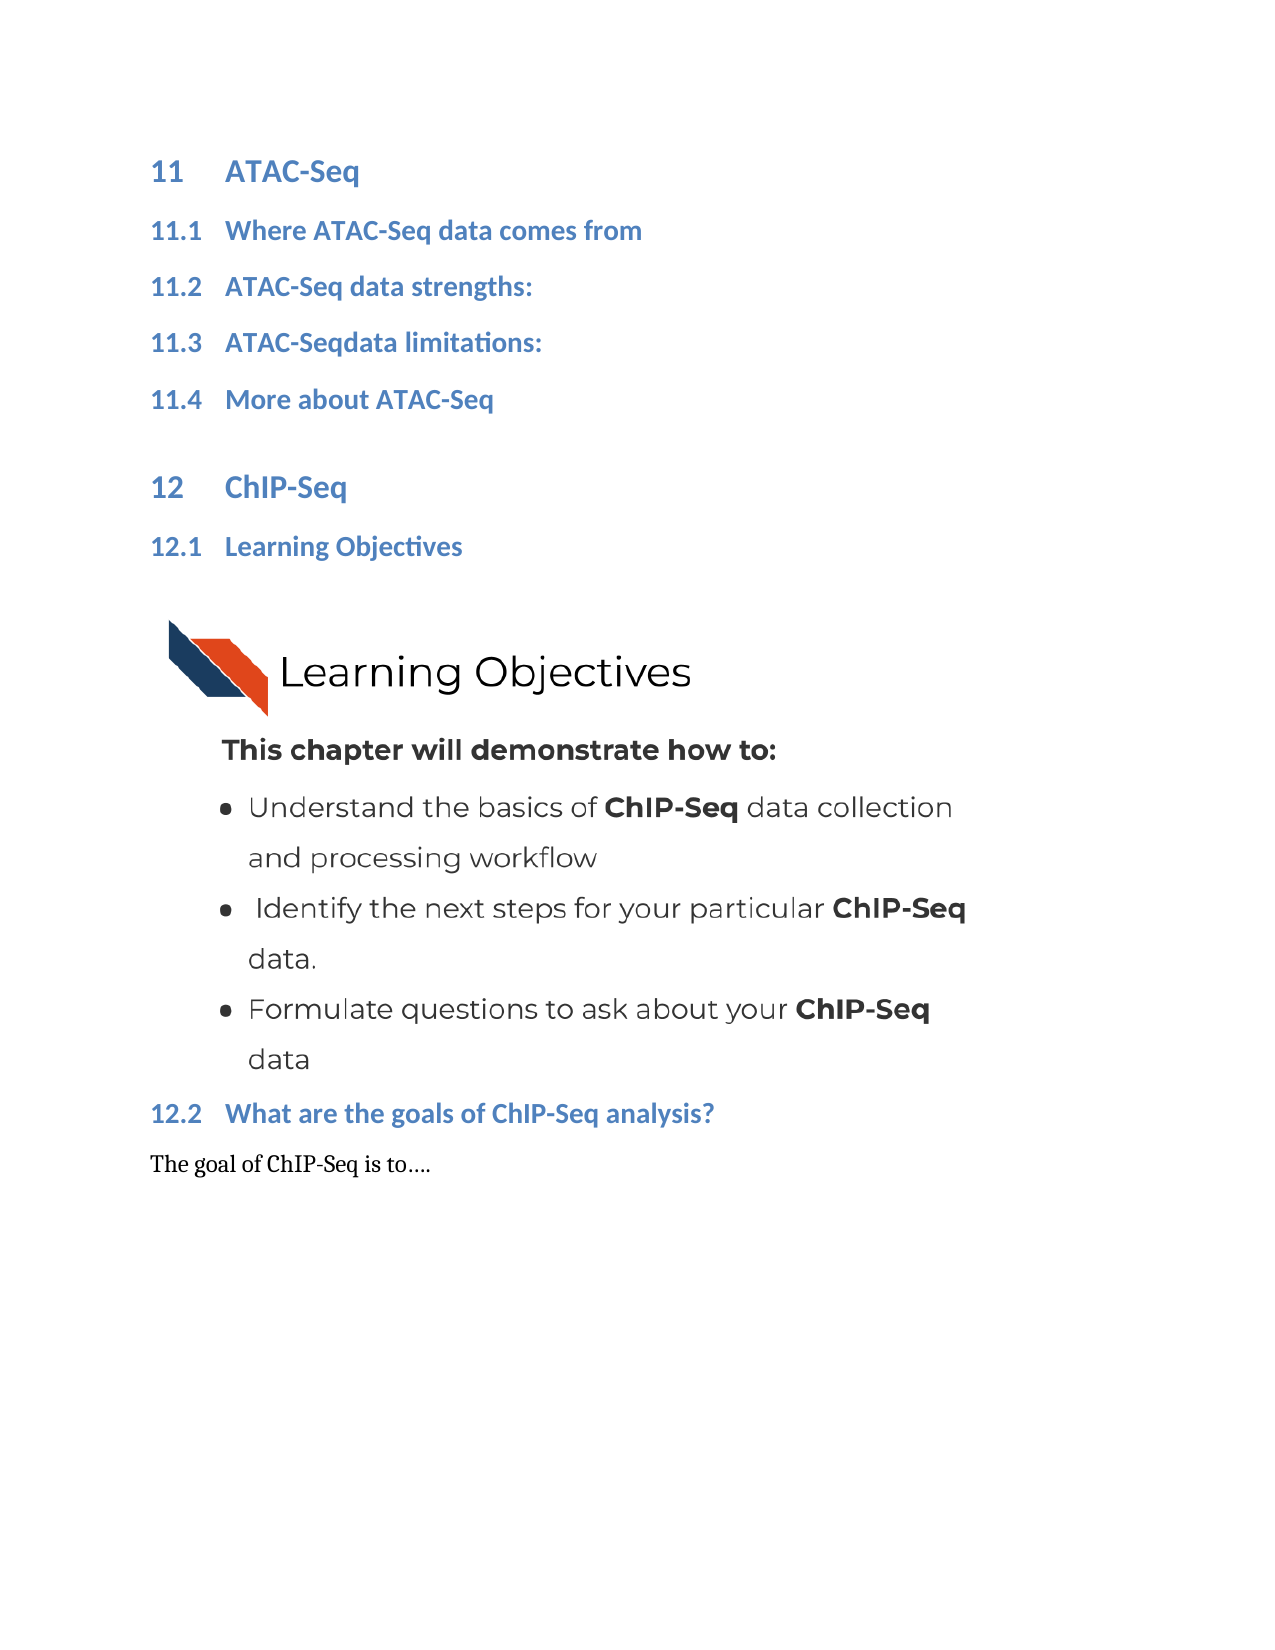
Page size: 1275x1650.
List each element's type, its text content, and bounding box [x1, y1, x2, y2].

subtitle 12.2 What are the goals of ChIP-Seq analysis? [150, 1096, 1125, 1131]
subtitle 11 ATAC-Seq [150, 150, 1125, 191]
subtitle 11.3 ATAC-Seqdata limitations: [150, 324, 1125, 360]
picture [168, 582, 1044, 1075]
subtitle 11.2 ATAC-Seq data strengths: [150, 268, 1125, 304]
subtitle 11.1 Where ATAC-Seq data comes from [150, 212, 1125, 247]
text The goal of ChIP-Seq is to…. [150, 1150, 1125, 1179]
subtitle 12 ChIP-Seq [150, 467, 1125, 507]
subtitle 12.1 Learning Objectives [150, 528, 1125, 564]
subtitle 11.4 More about ATAC-Seq [150, 381, 1125, 417]
